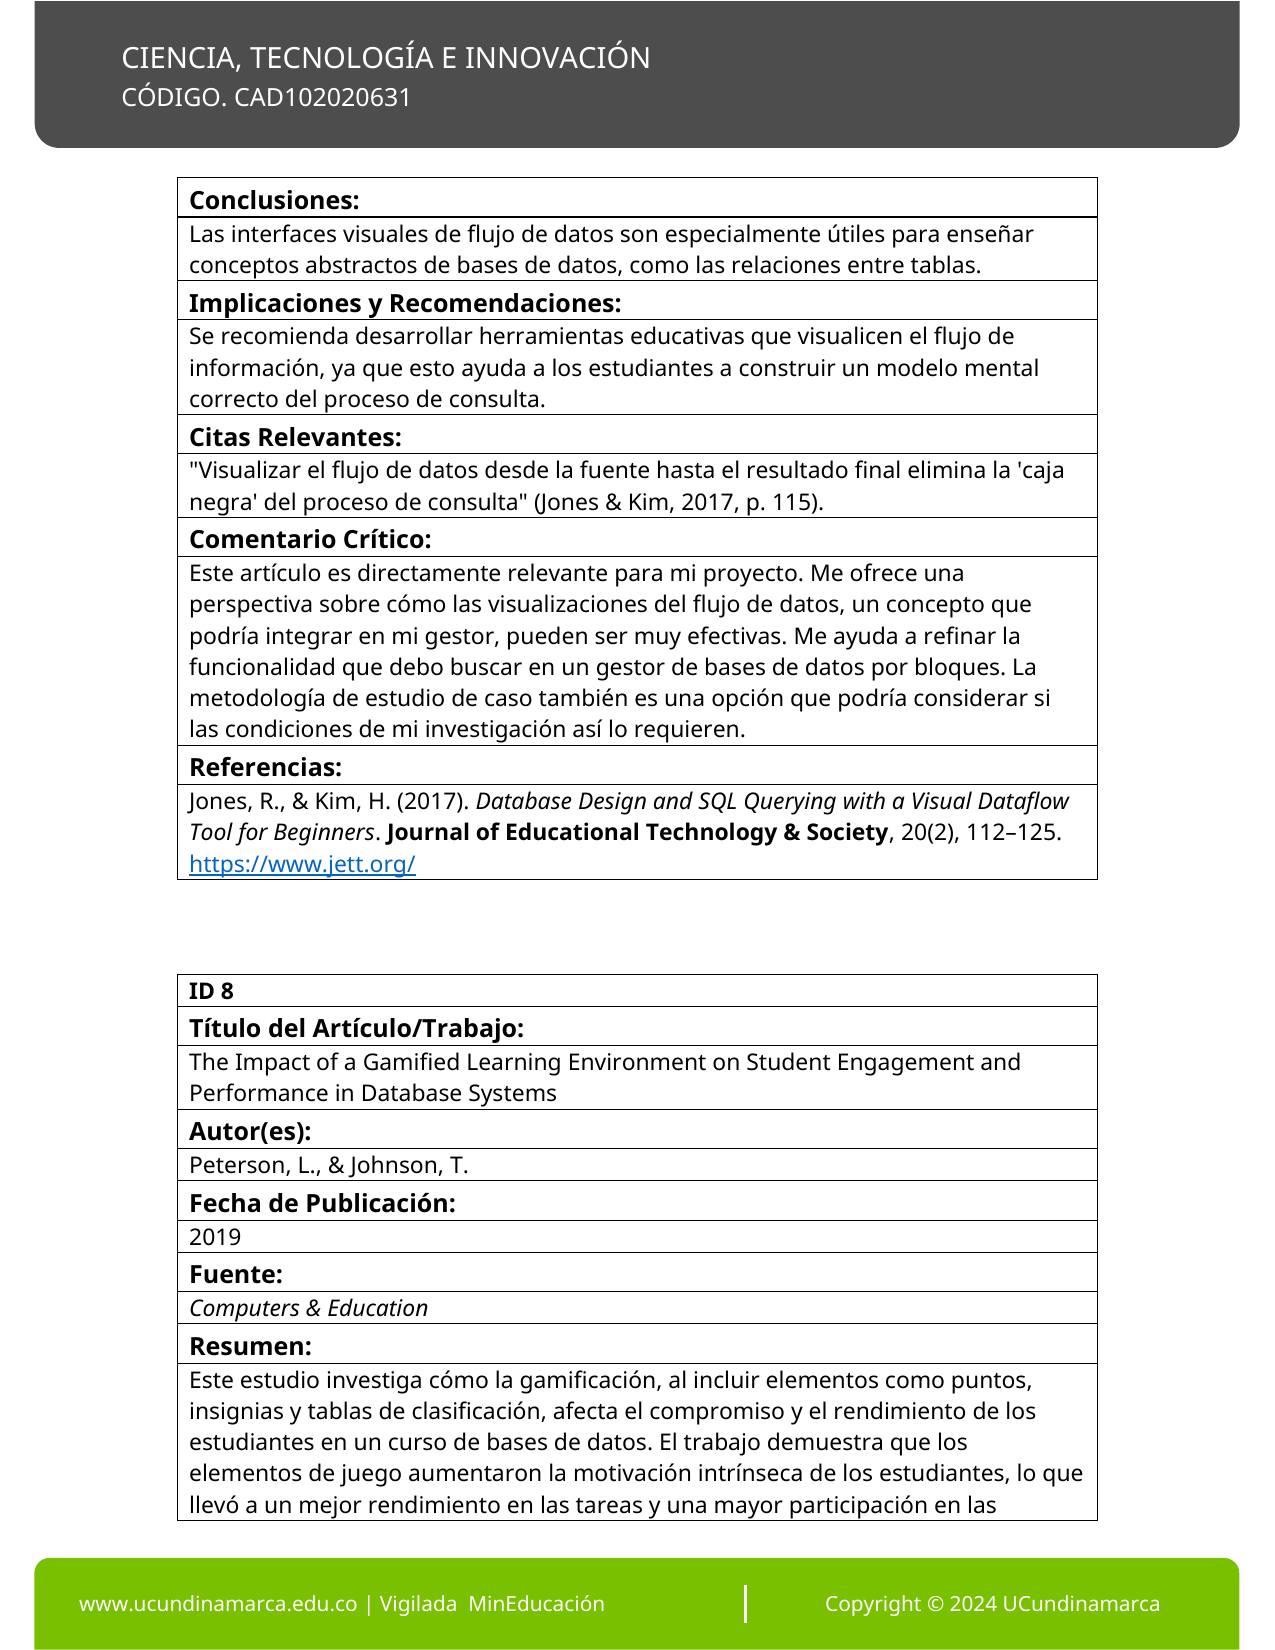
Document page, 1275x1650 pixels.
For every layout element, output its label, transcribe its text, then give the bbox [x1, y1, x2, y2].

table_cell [178, 1364, 1097, 1520]
table_cell "Visualizar el flujo de datos desde la fuente hasta el resultado final elimina la 'caja negra' del proceso de consulta" (Jones & Kim, 2017, p. 115). [178, 454, 1097, 517]
table_cell Se recomienda desarrollar herramientas educativas que visualicen el flujo de información, ya que esto ayuda a los estudiantes a construir un modelo mental correcto del proceso de consulta. [178, 320, 1097, 414]
table_cell Comentario Crítico: [178, 518, 1097, 556]
table_cell The Impact of a Gamified Learning Environment on Student Engagement and Performance in Database Systems [178, 1046, 1097, 1109]
table_cell Referencias: [178, 746, 1097, 784]
table_cell Resumen: [178, 1324, 1097, 1363]
table_cell Este artículo es directamente relevante para mi proyecto. Me ofrece una perspectiva sobre cómo las visualizaciones del flujo de datos, un concepto que podría integrar en mi gestor, pueden ser muy efectivas. Me ayuda a refinar la funcionalidad que debo buscar en un gestor de bases de datos por bloques. La metodología de estudio de caso también es una opción que podría considerar si las condiciones de mi investigación así lo requieren. [178, 557, 1097, 745]
table_cell Computers & Education [178, 1292, 1097, 1323]
table_cell Título del Artículo/Trabajo: [178, 1007, 1097, 1045]
table_cell Fuente: [178, 1253, 1097, 1291]
table_cell Citas Relevantes: [178, 415, 1097, 453]
table_header ID 8 [178, 975, 1097, 1006]
table_cell 2019 [178, 1221, 1097, 1252]
table_cell Jones, R., & Kim, H. (2017). Database Design and SQL Querying with a Visual Dataflow Tool for Beginners. Journal of Educational Technology & Society, 20(2), 112–125. https://www.jett.org/ [178, 785, 1097, 879]
table_cell Conclusiones: [178, 178, 1097, 216]
table_cell Las interfaces visuales de flujo de datos son especialmente útiles para enseñar conceptos abstractos de bases de datos, como las relaciones entre tablas. [178, 218, 1097, 280]
table_cell Fecha de Publicación: [178, 1181, 1097, 1219]
table_cell Autor(es): [178, 1110, 1097, 1148]
table_cell Peterson, L., & Johnson, T. [178, 1149, 1097, 1180]
table_cell Implicaciones y Recomendaciones: [178, 281, 1097, 319]
